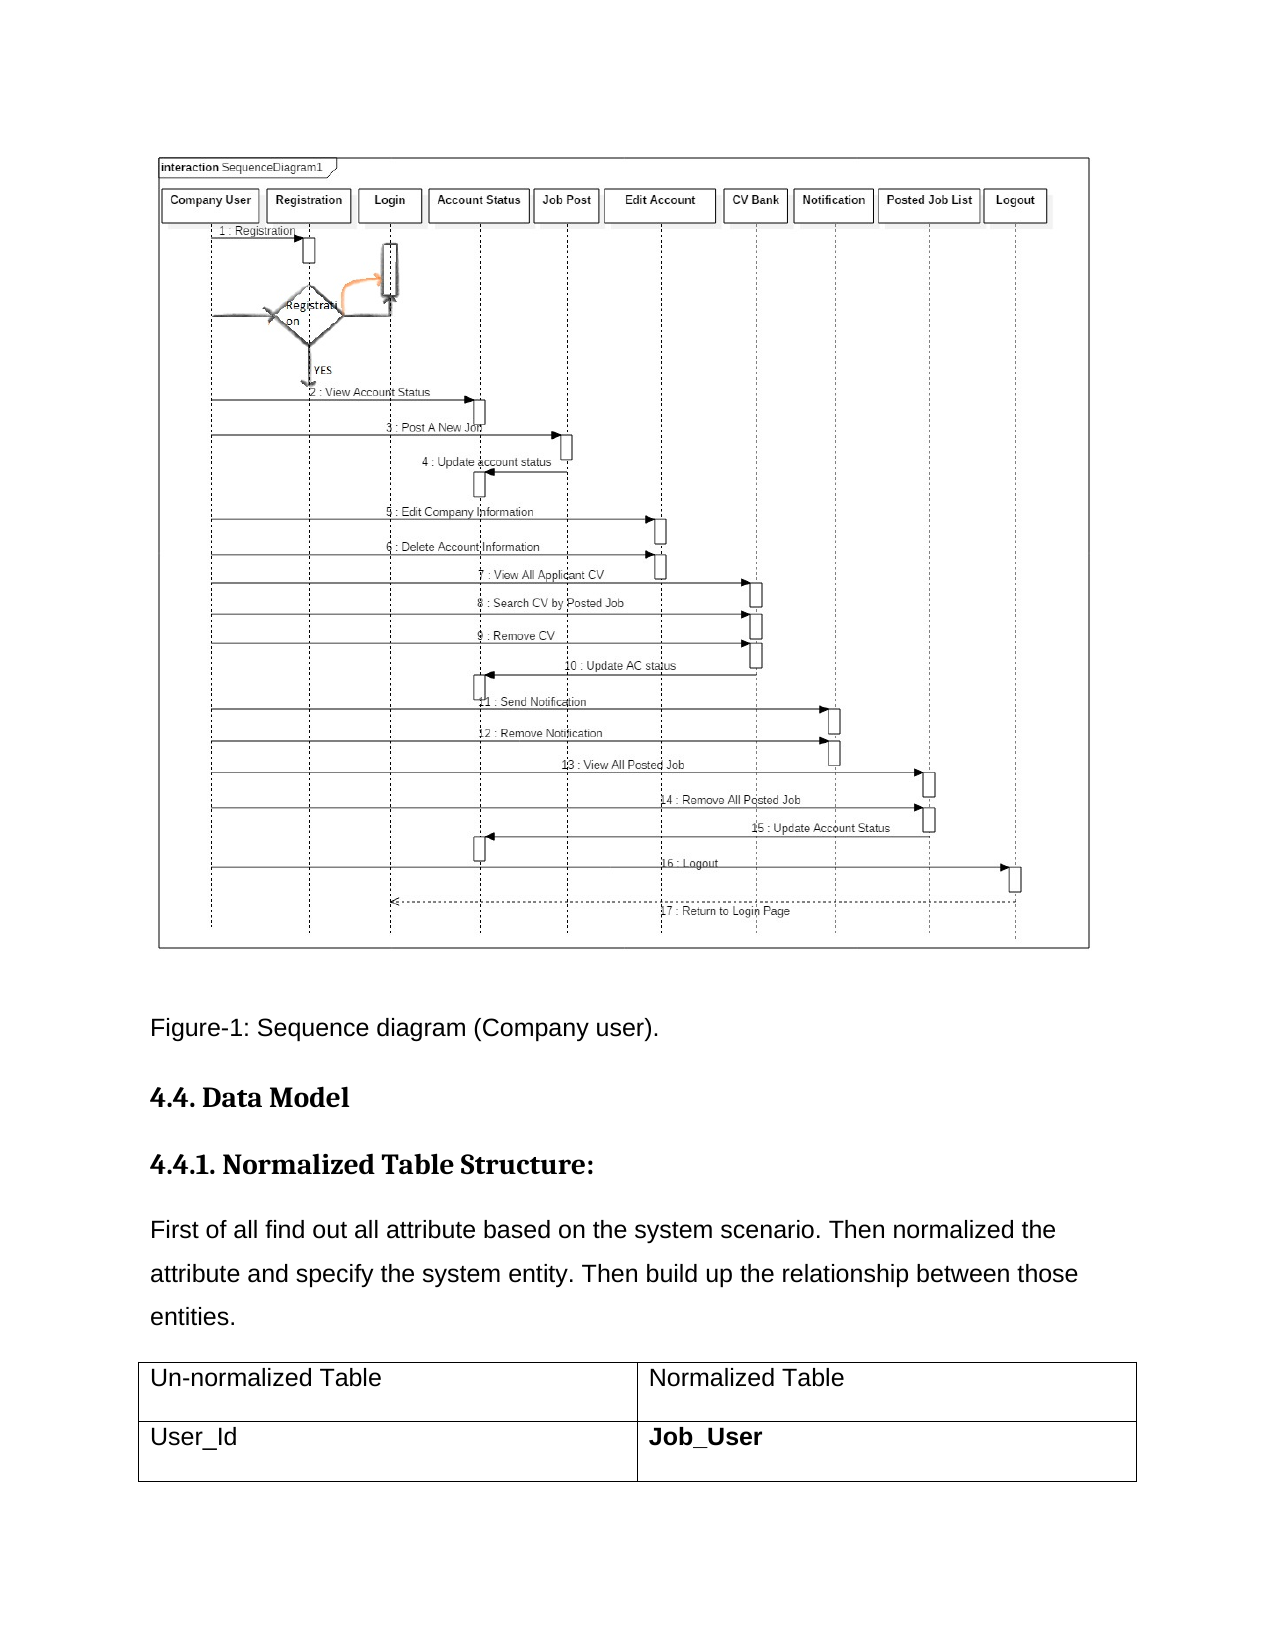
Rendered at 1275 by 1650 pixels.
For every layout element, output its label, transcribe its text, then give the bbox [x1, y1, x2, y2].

picture [150, 150, 1124, 983]
table_header Un-normalized Table [139, 1363, 637, 1421]
text 4.4. Data Model [150, 1082, 1125, 1115]
text 4.4.1. Normalized Table Structure: [150, 1148, 1125, 1182]
text Figure-1: Sequence diagram (Company user). [150, 1013, 1125, 1042]
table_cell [139, 1422, 637, 1481]
table_header Normalized Table [638, 1363, 1136, 1421]
text First of all find out all attribute based on the system scenario. Then normalized the attribute and specify the system entity. Then build up the relationship between those entities. [150, 1216, 1125, 1331]
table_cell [638, 1422, 1136, 1481]
